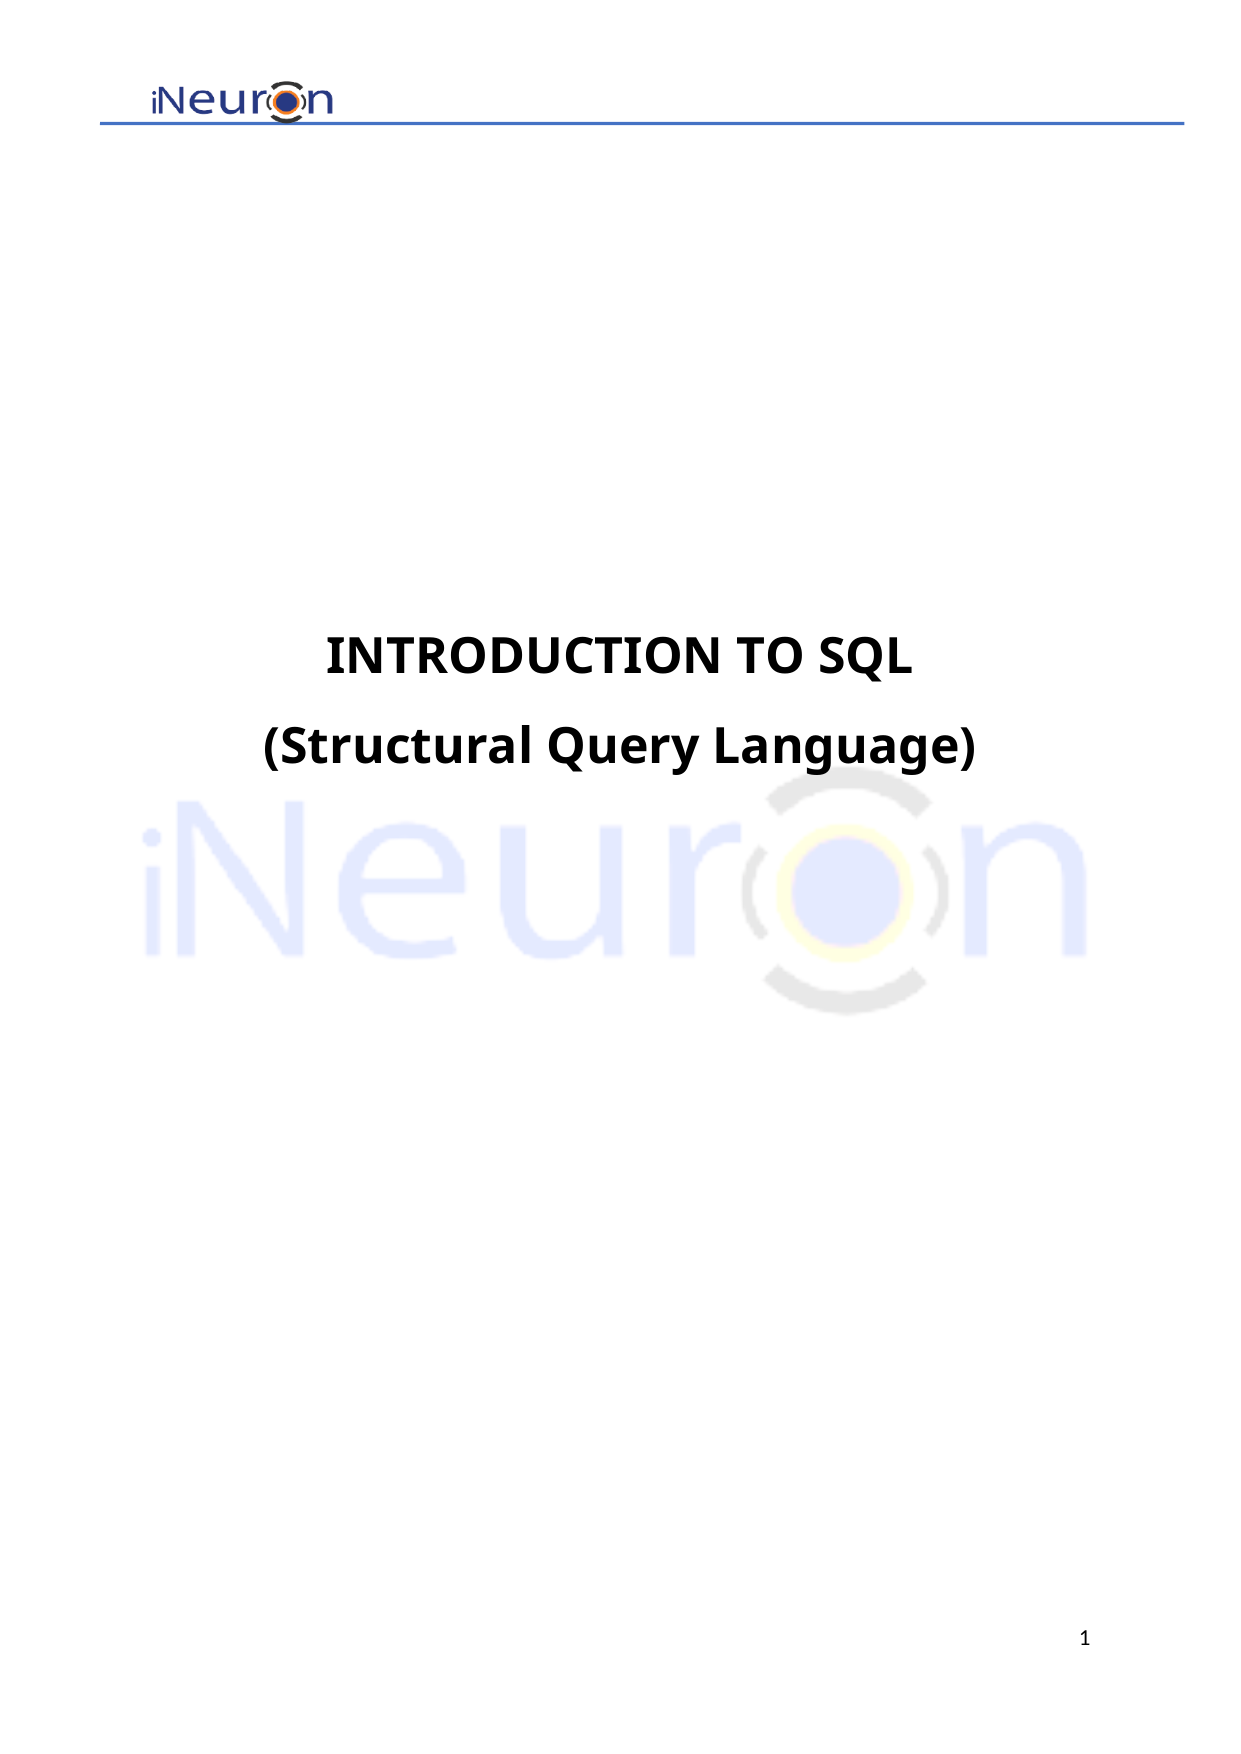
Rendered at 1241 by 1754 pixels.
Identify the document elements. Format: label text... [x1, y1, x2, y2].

text INTRODUCTION TO SQL [150, 620, 1090, 688]
text (Structural Query Language) [150, 710, 1090, 778]
picture [150, 75, 335, 124]
